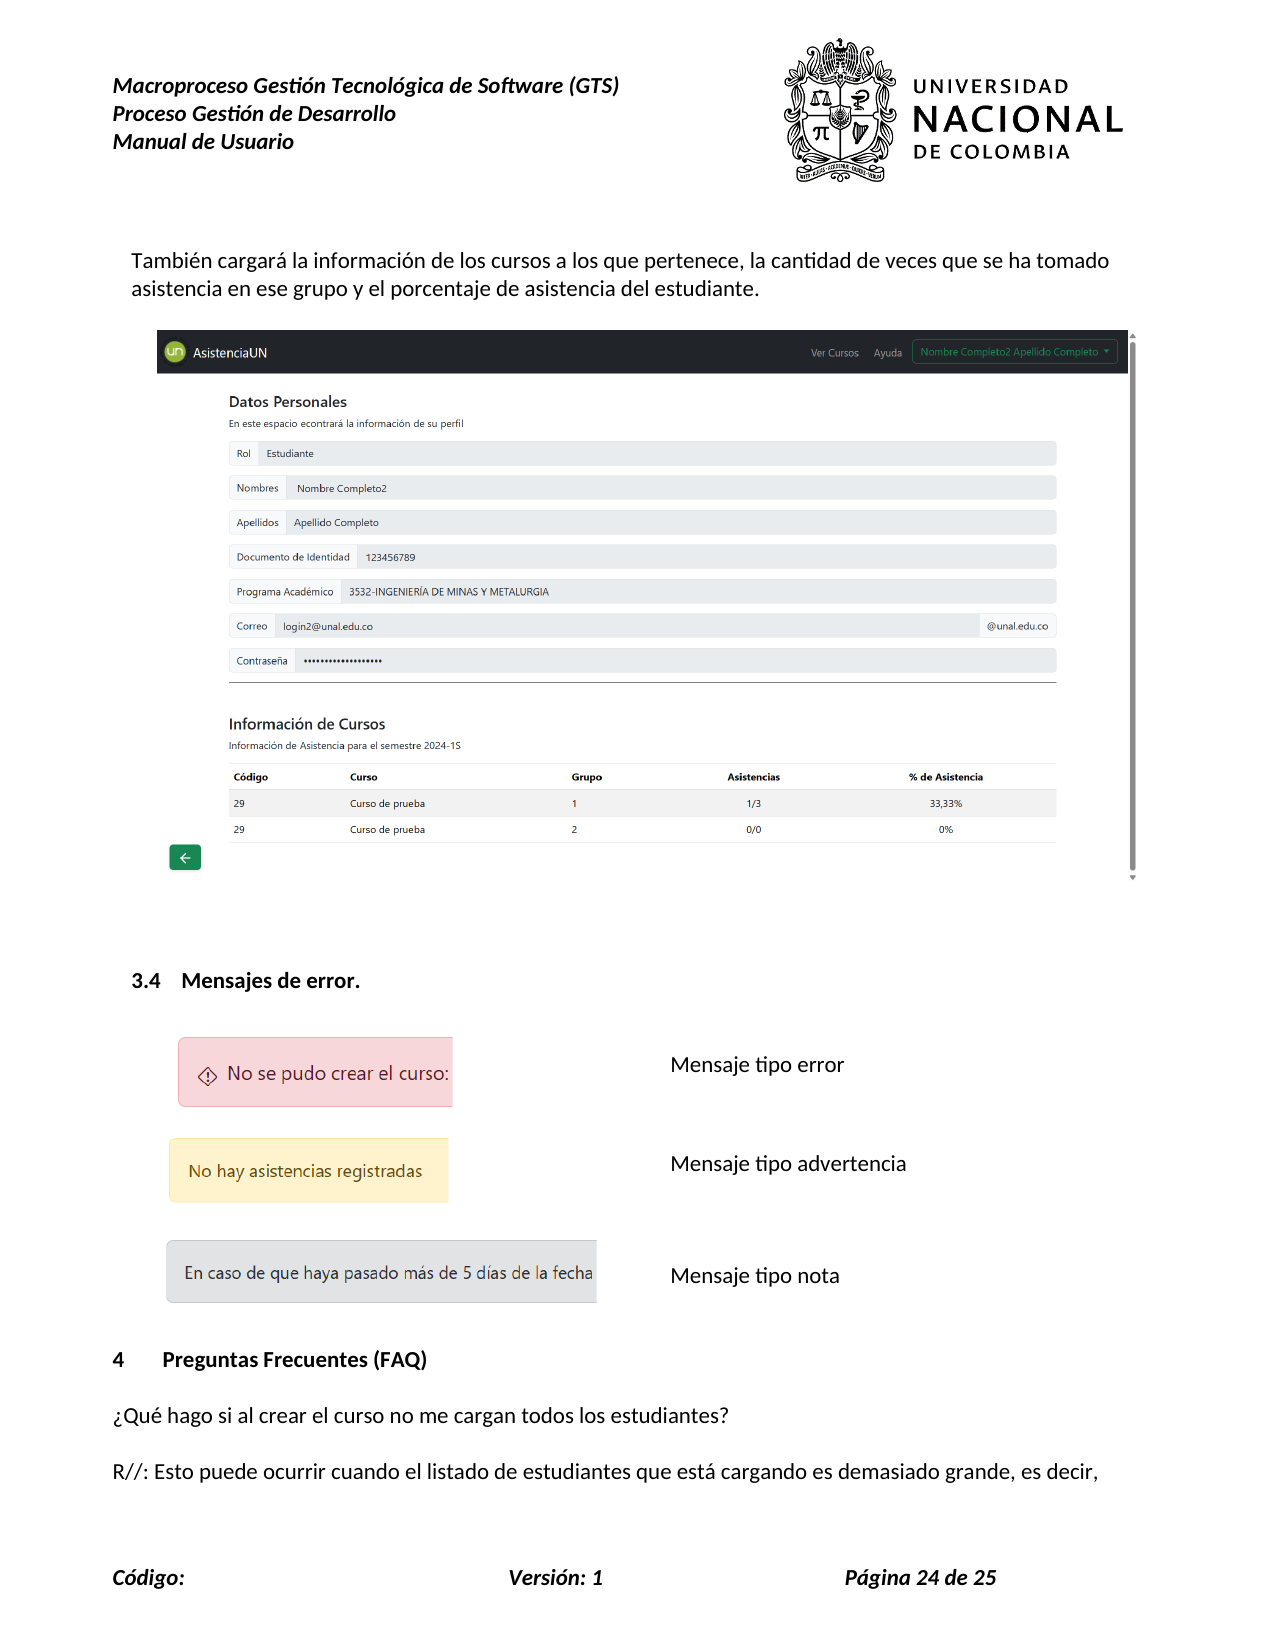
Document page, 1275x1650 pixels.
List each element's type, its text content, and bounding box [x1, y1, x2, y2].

picture [161, 1233, 597, 1306]
text ¿Qué hago si al crear el curso no me cargan todos los estudiantes? [112, 1401, 1162, 1429]
subtitle Mensajes de error. [131, 966, 1162, 994]
picture [161, 1131, 449, 1212]
table_cell [150, 1233, 659, 1317]
table_cell [150, 1121, 659, 1233]
table_cell Mensaje tipo nota [659, 1233, 1162, 1317]
picture [157, 330, 1137, 882]
table_header [150, 1022, 659, 1121]
subtitle Preguntas Frecuentes (FAQ) [112, 1345, 1162, 1373]
table_header Mensaje tipo error [659, 1022, 1162, 1121]
table_cell Mensaje tipo advertencia [659, 1121, 1162, 1233]
text También cargará la información de los cursos a los que pertenece, la cantidad de veces que se ha tomado asistencia en ese grupo y el porcentaje de asistencia del estudiante. [131, 247, 1162, 303]
picture [748, 2, 1158, 218]
picture [161, 1021, 453, 1114]
